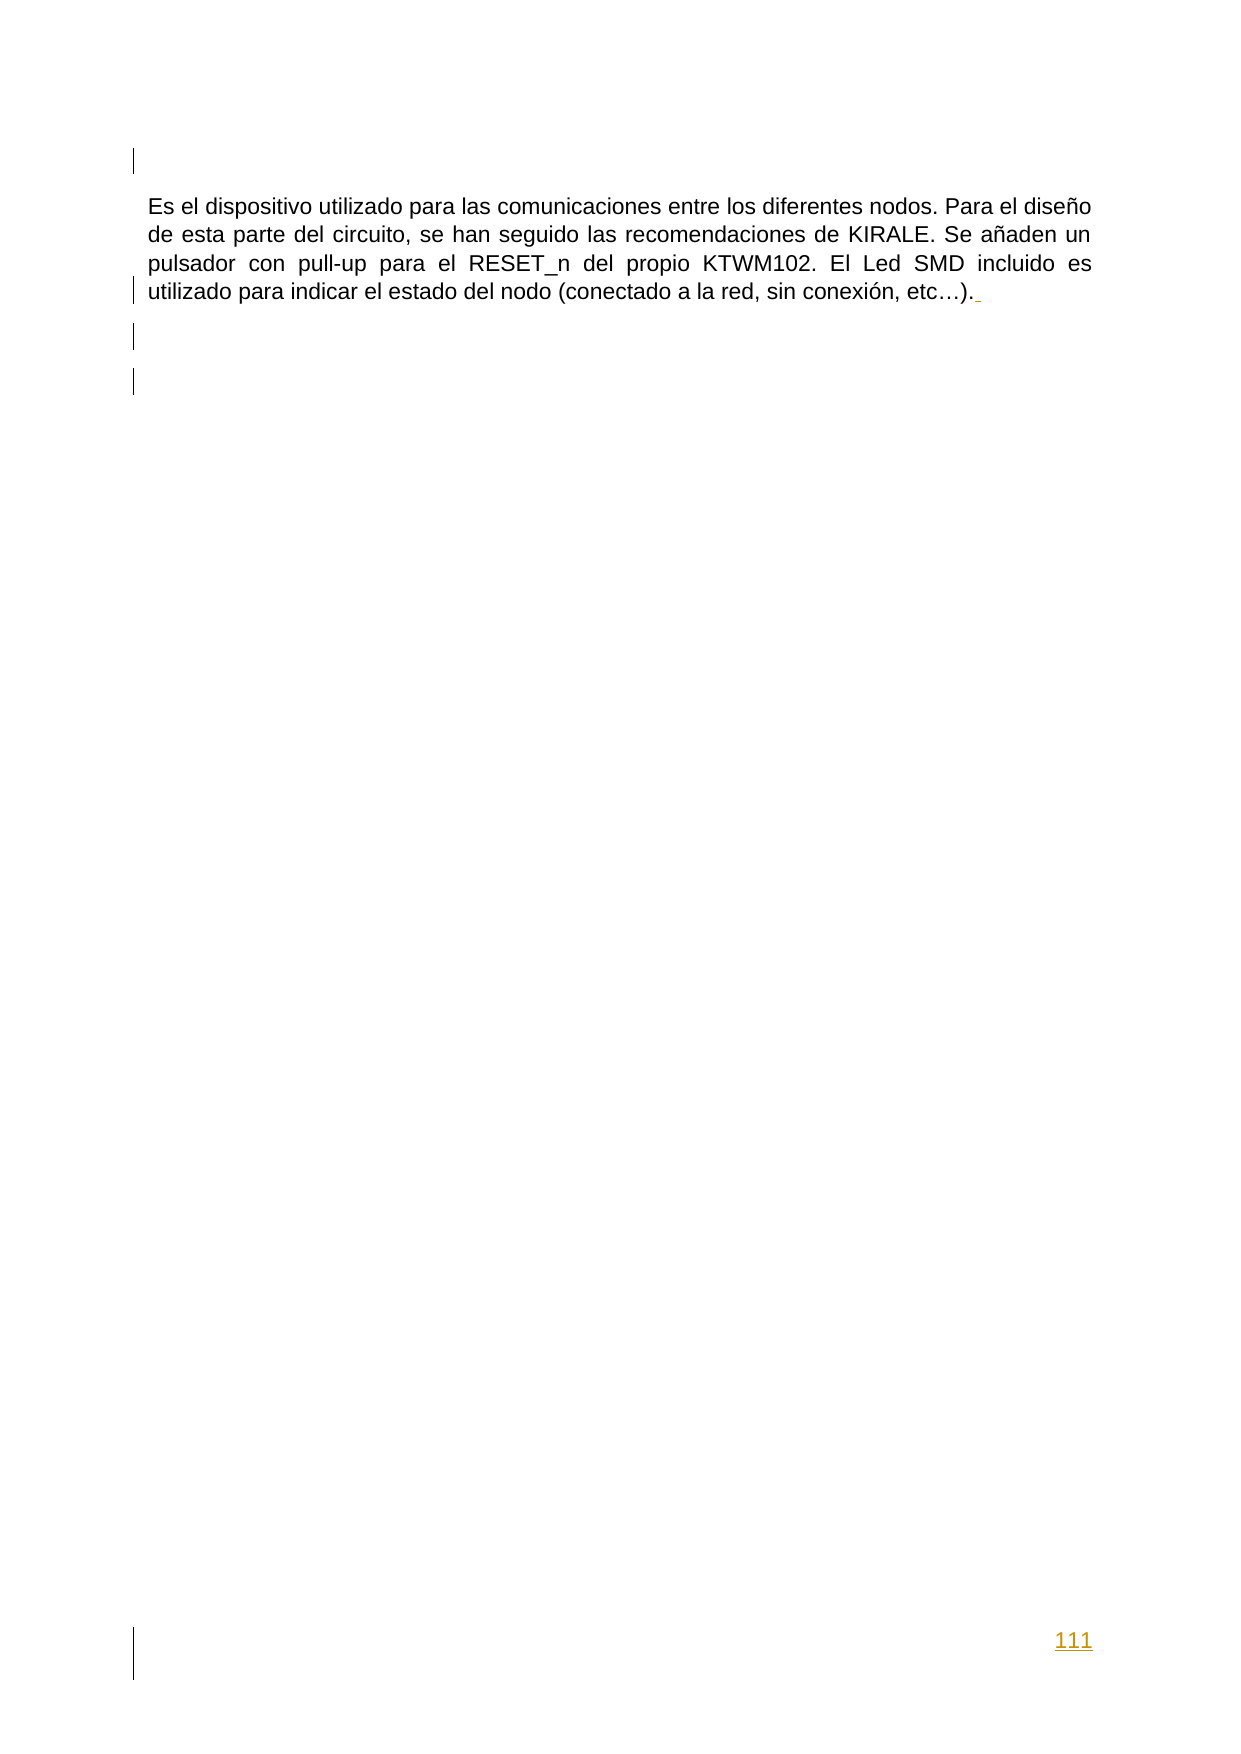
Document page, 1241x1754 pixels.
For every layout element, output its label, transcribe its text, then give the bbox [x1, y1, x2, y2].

text Es el dispositivo utilizado para las comunicaciones entre los diferentes nodos. Para el diseño de esta parte del circuito, se han seguido las recomendaciones de KIRALE. Se añaden un pulsador con pull-up para el RESET_n del propio KTWM102. El Led SMD incluido es utilizado para indicar el estado del nodo (conectado a la red, sin conexión, etc…). [148, 193, 1092, 304]
